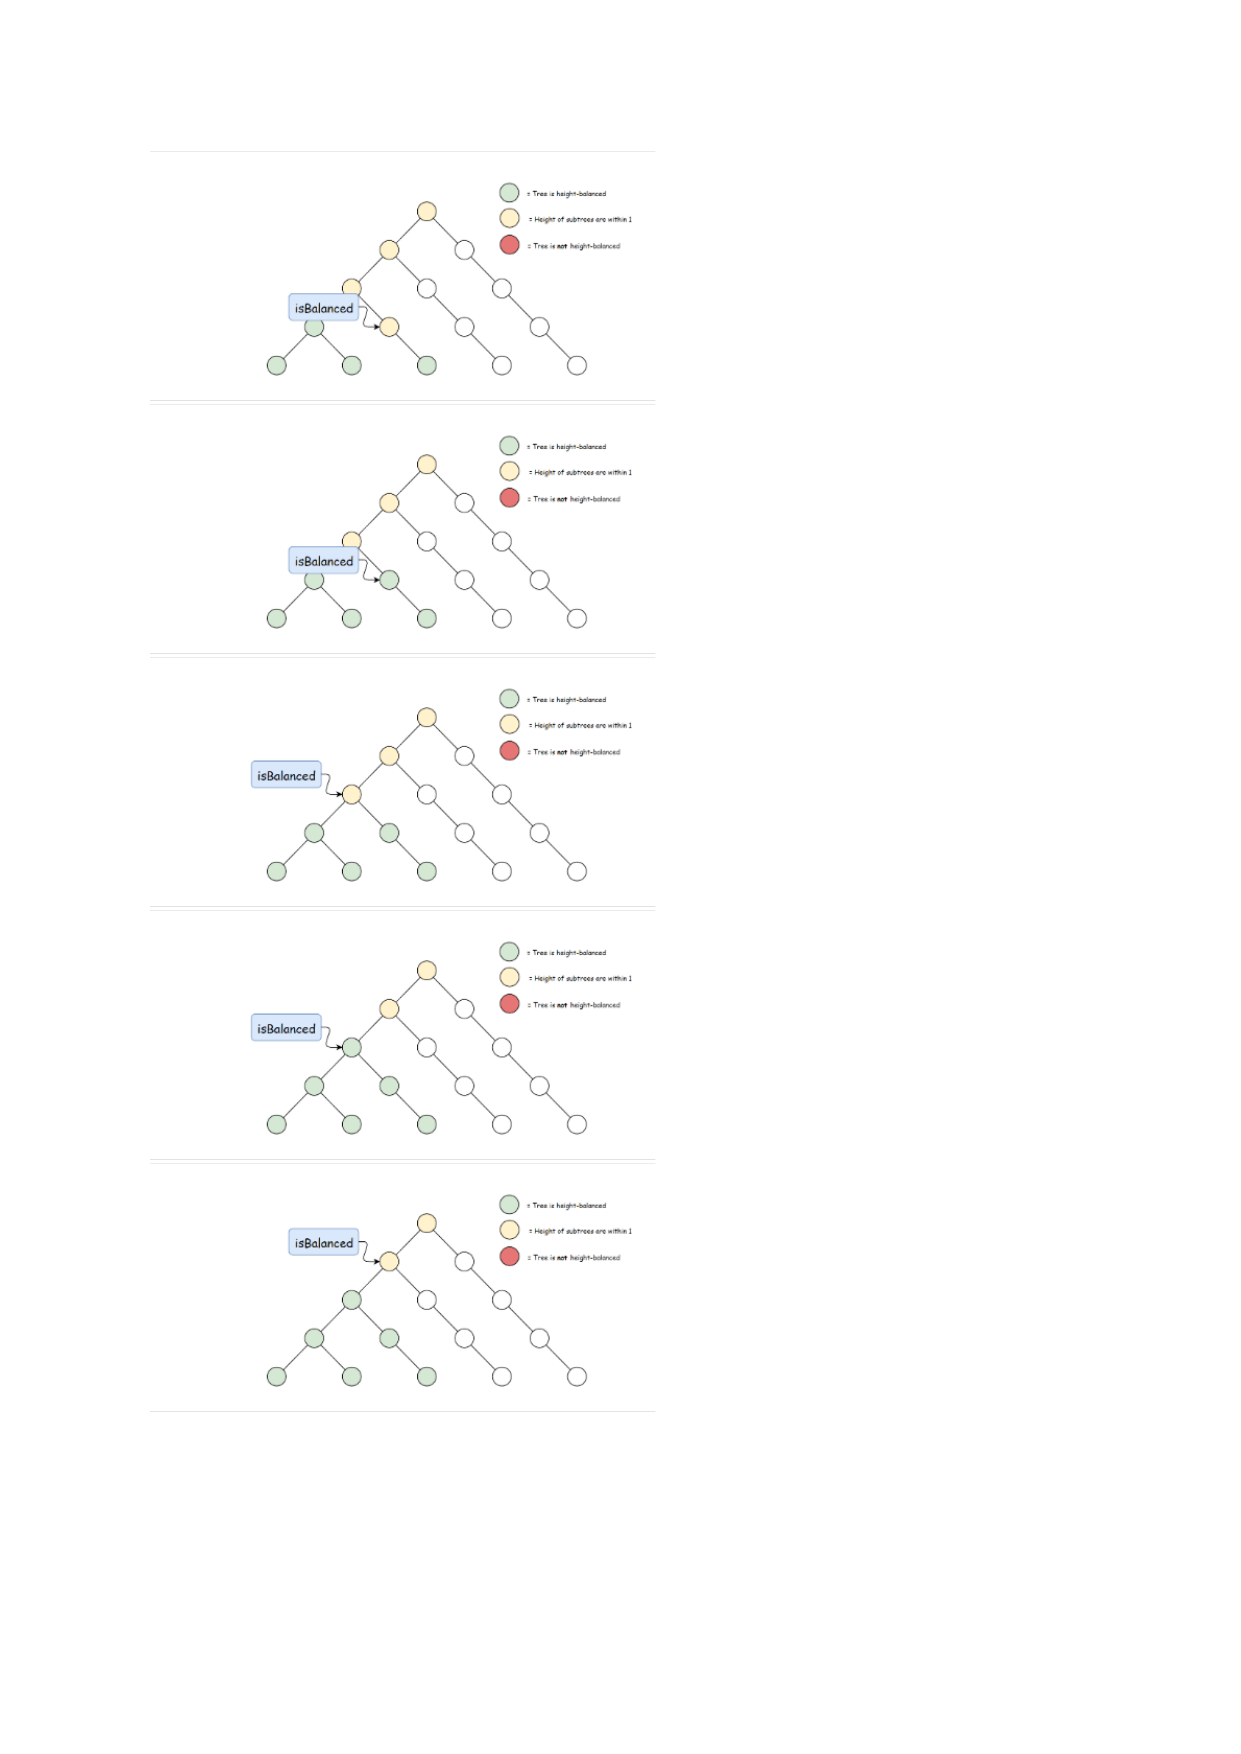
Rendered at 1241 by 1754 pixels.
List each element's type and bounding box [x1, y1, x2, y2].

picture [150, 150, 656, 1414]
